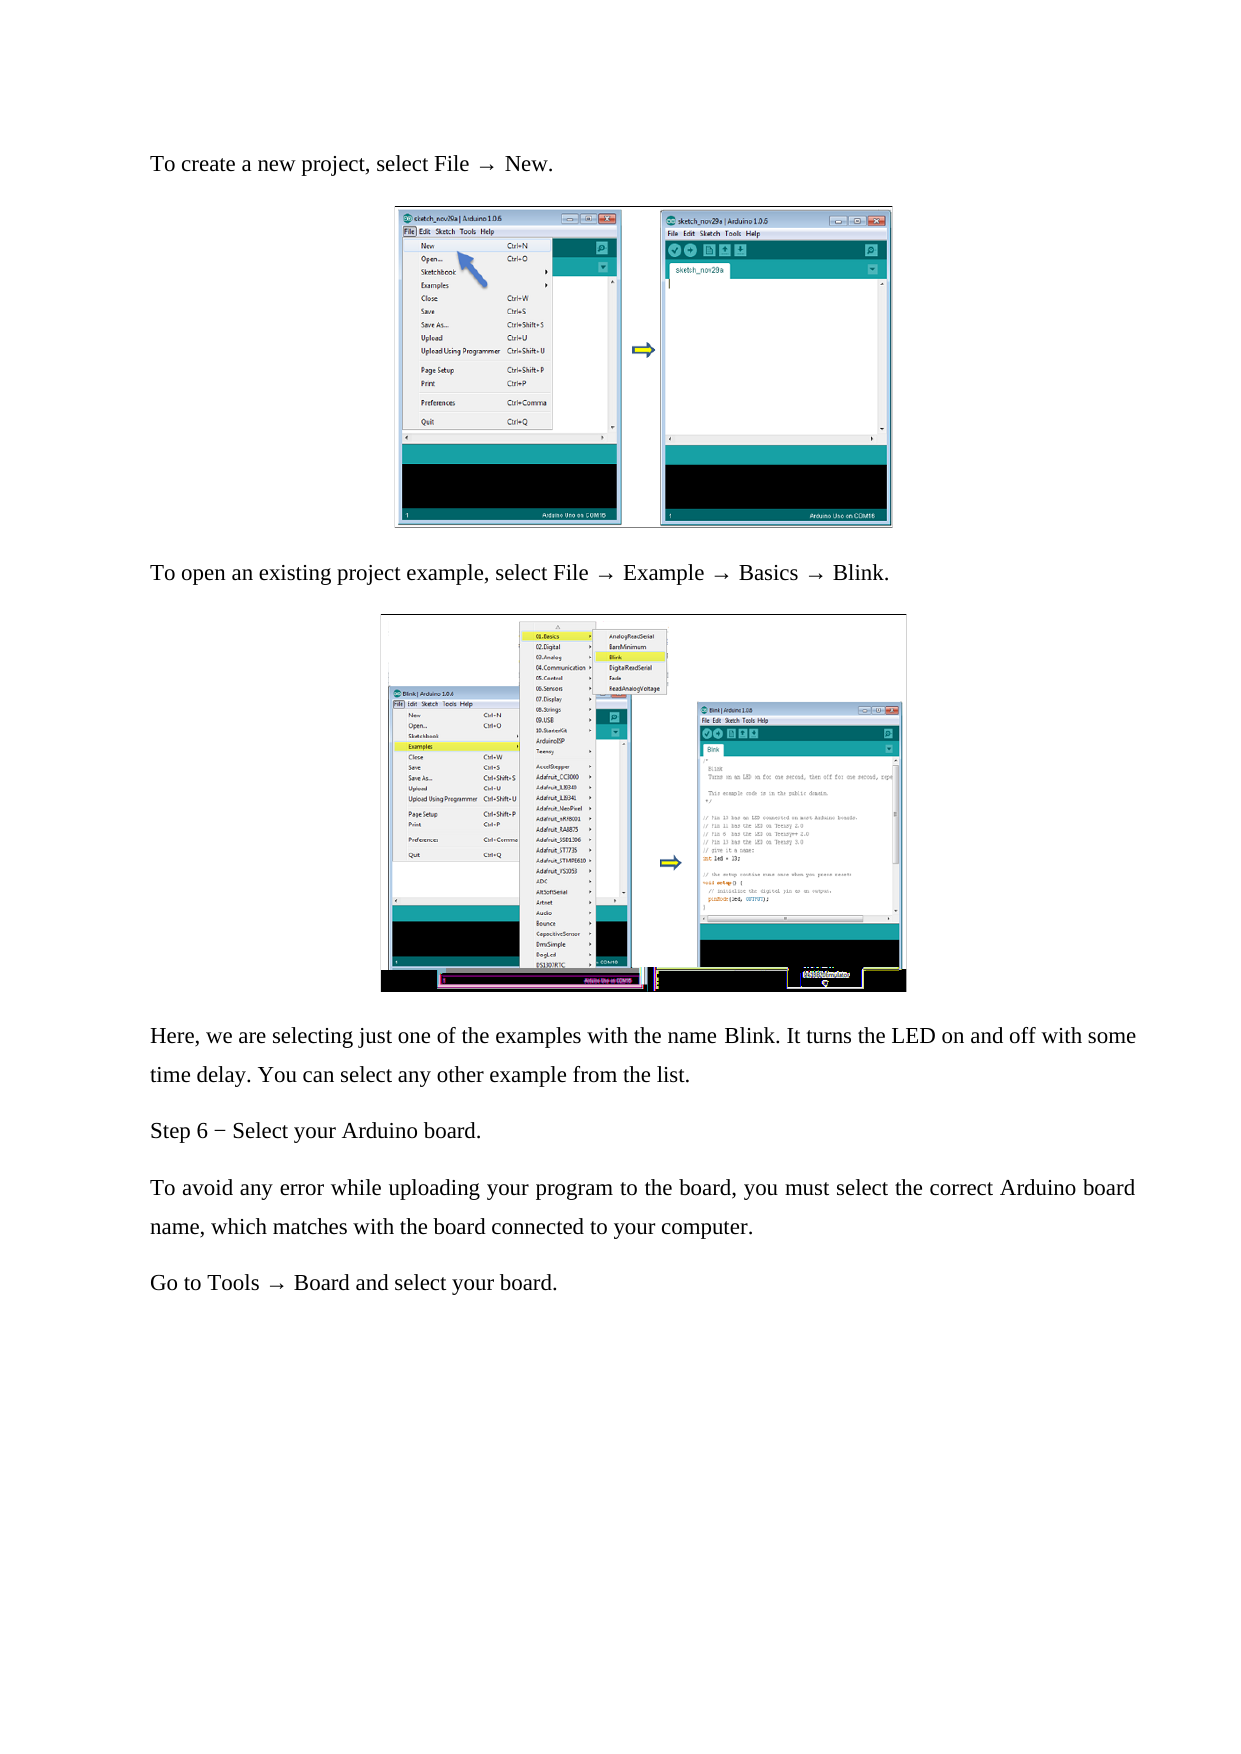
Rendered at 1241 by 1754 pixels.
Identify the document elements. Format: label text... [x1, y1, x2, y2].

picture [394, 206, 893, 528]
text To open an existing project example, select File → Example → Basics → Blink. [150, 559, 1137, 585]
text Go to Tools → Board and select your board. [150, 1269, 1137, 1296]
text To avoid any error while uploading your program to the board, you must select the correct Arduino board name, which matches with the board connected to your computer. [150, 1174, 1137, 1239]
text Step 6 − Select your Arduino board. [150, 1118, 1137, 1144]
picture [380, 614, 907, 992]
text To create a new project, select File → New. [150, 150, 1137, 176]
text Here, we are selecting just one of the examples with the name Blink. It turns the LED on and off with some time delay. You can select any other example from the list. [150, 1022, 1137, 1088]
